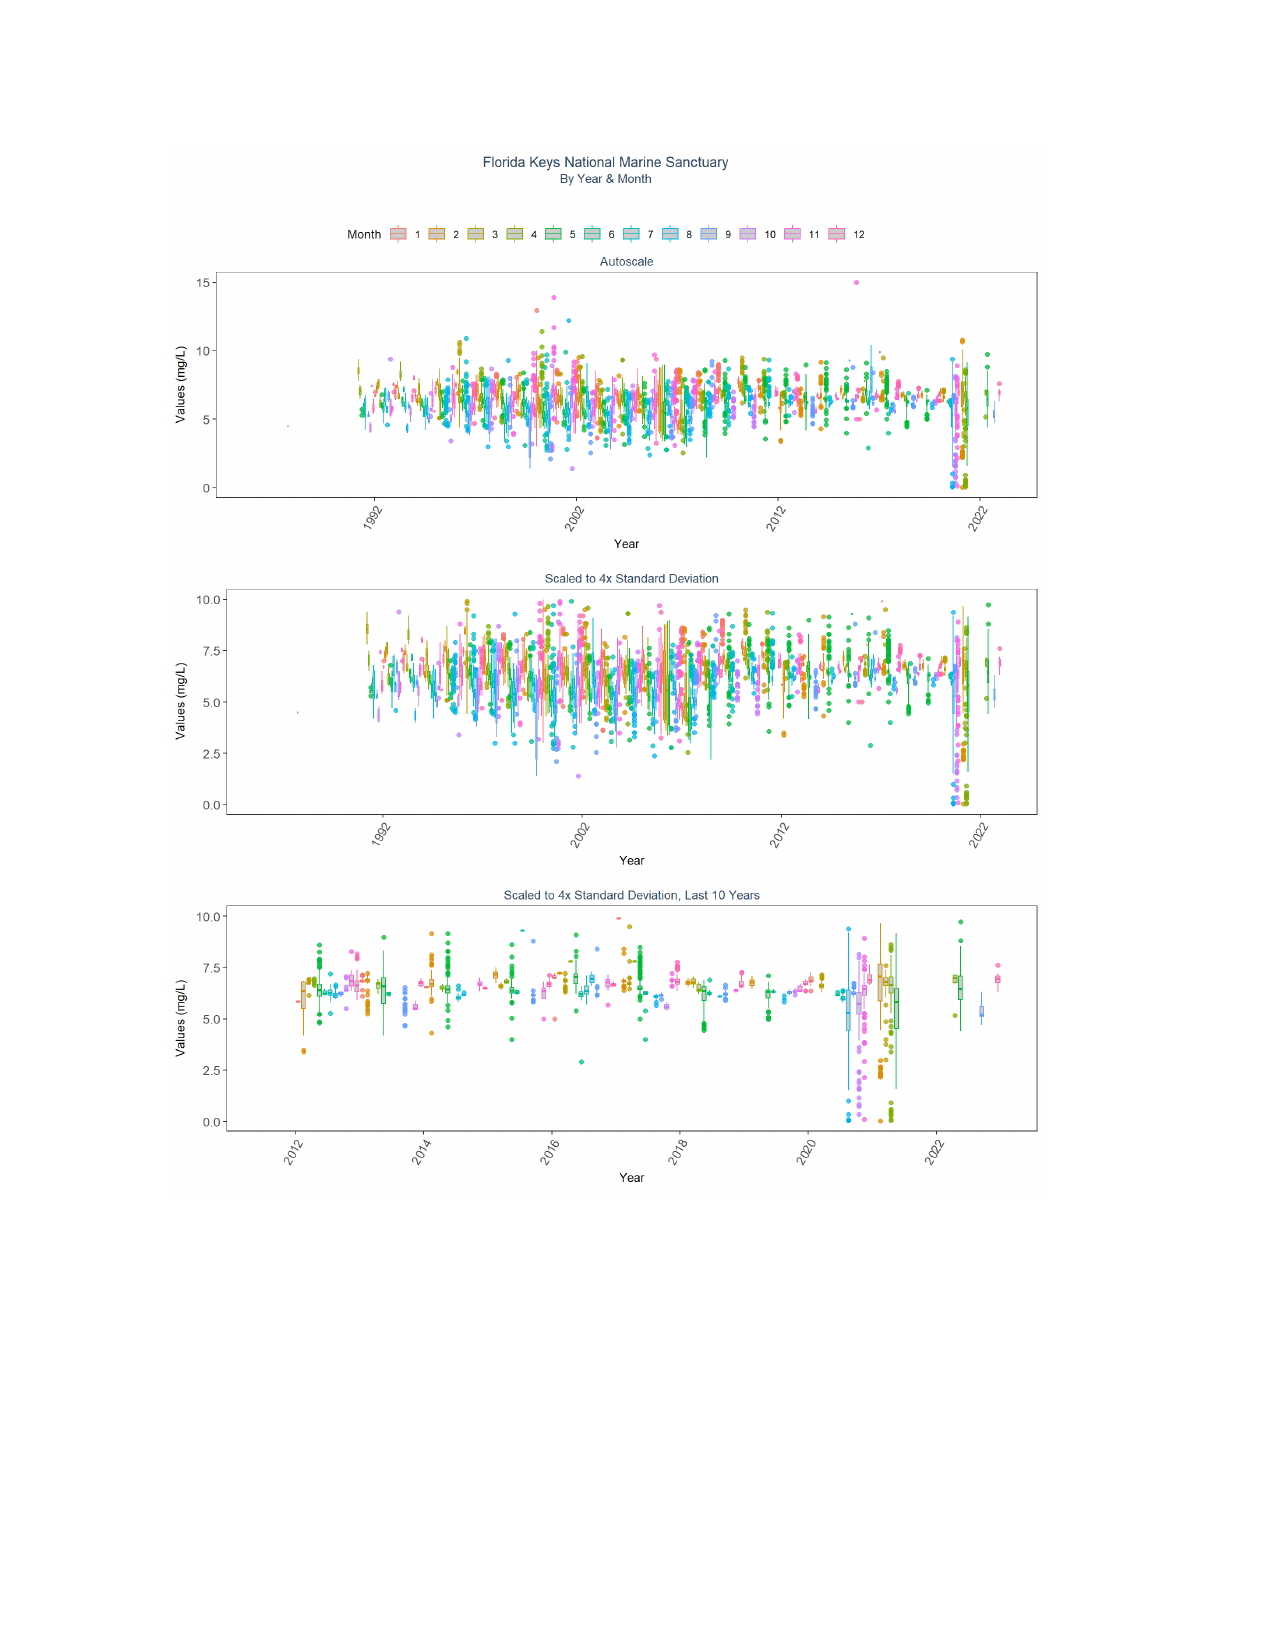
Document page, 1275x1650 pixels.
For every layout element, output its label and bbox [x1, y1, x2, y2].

picture [168, 150, 1044, 1200]
